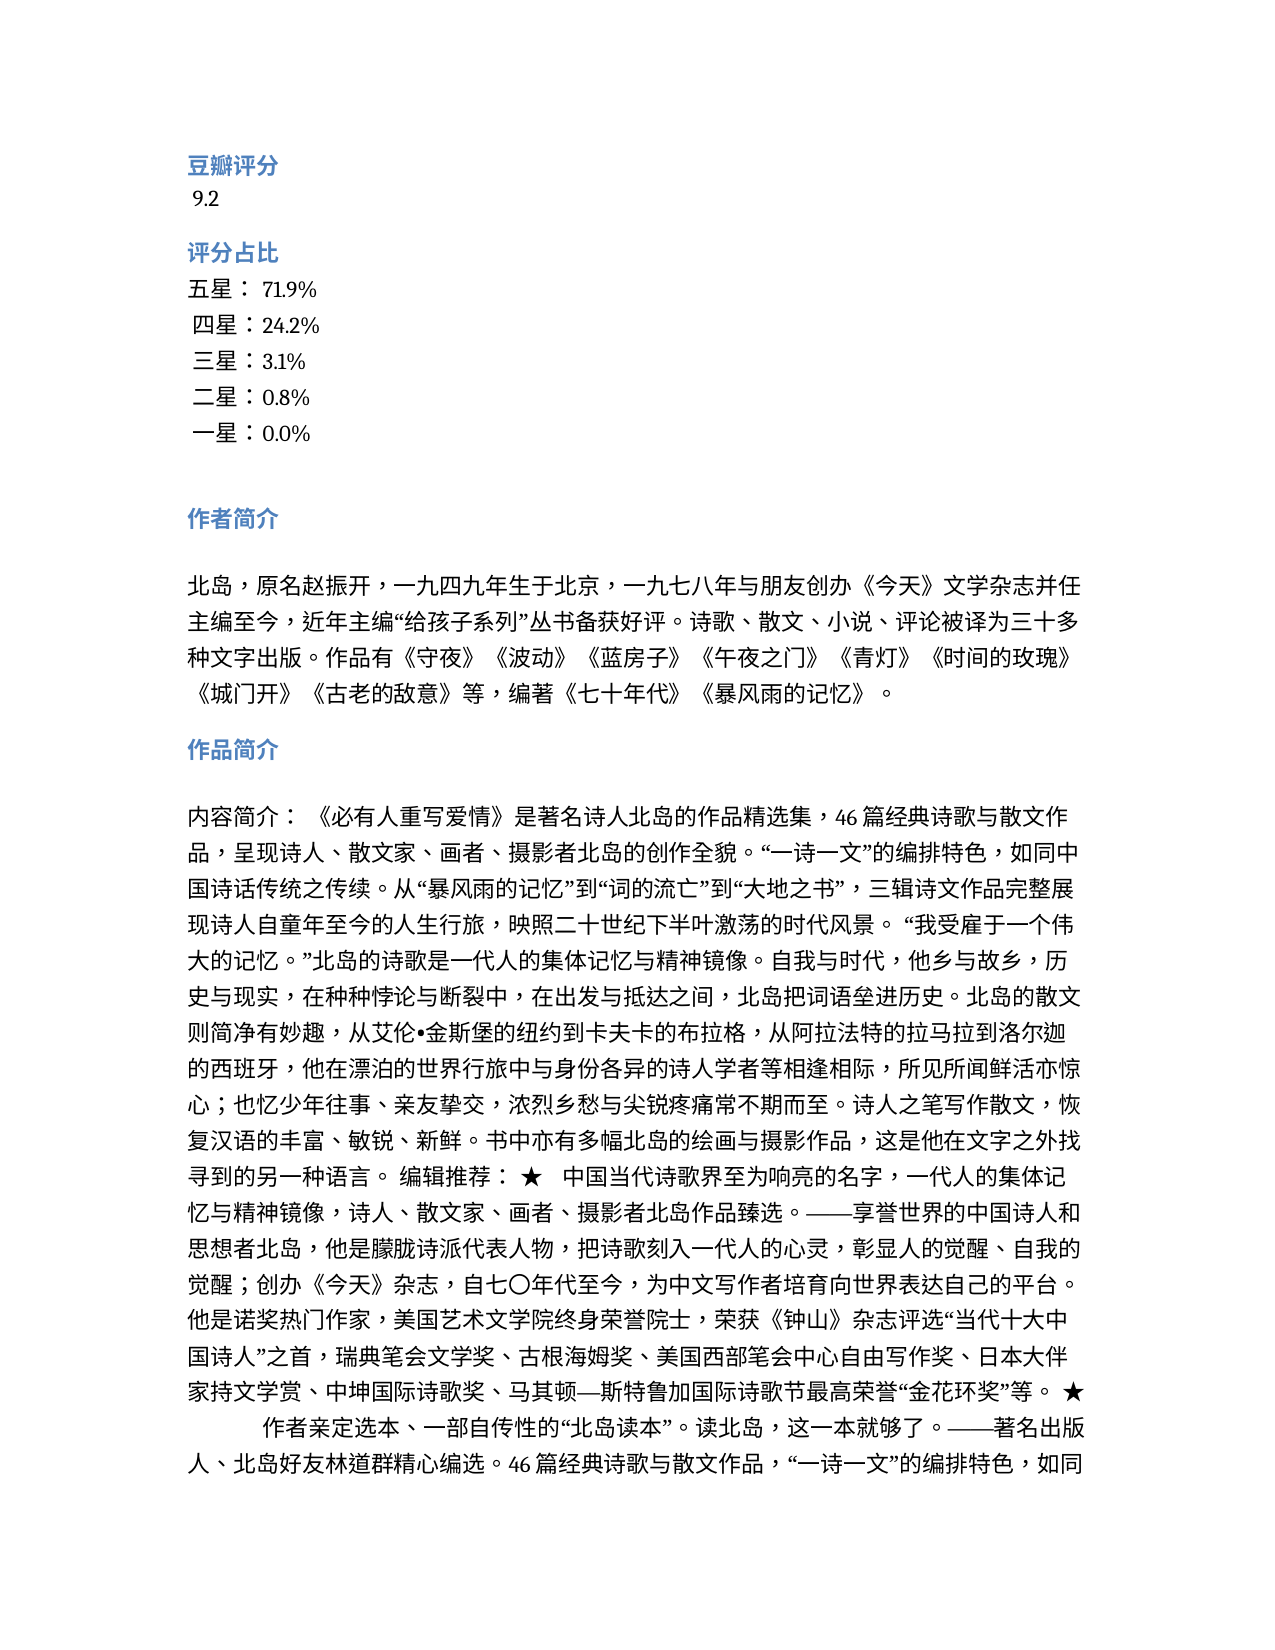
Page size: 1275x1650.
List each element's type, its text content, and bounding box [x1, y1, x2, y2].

text 北岛，原名赵振开，一九四九年生于北京，一九七八年与朋友创办《今天》文学杂志并任主编至今，近年主编“给孩子系列”丛书备获好评。诗歌、散文、小说、评论被译为三十多种文字出版。作品有《守夜》《波动》《蓝房子》《午夜之门》《青灯》《时间的玫瑰》《城门开》《古老的敌意》等，编著《七十年代》《暴风雨的记忆》。 [187, 539, 1087, 709]
subtitle 豆瓣评分 [187, 150, 1087, 181]
subtitle 评分占比 [187, 237, 1087, 268]
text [187, 770, 1087, 1479]
text 五星： 71.9% 四星： 24.2% 三星： 3.1% 二星： 0.8% 一星： 0.0% [187, 273, 1087, 478]
subtitle 作品简介 [187, 734, 1087, 766]
subtitle 作者简介 [187, 503, 1087, 534]
text 9.2 [187, 186, 1087, 212]
